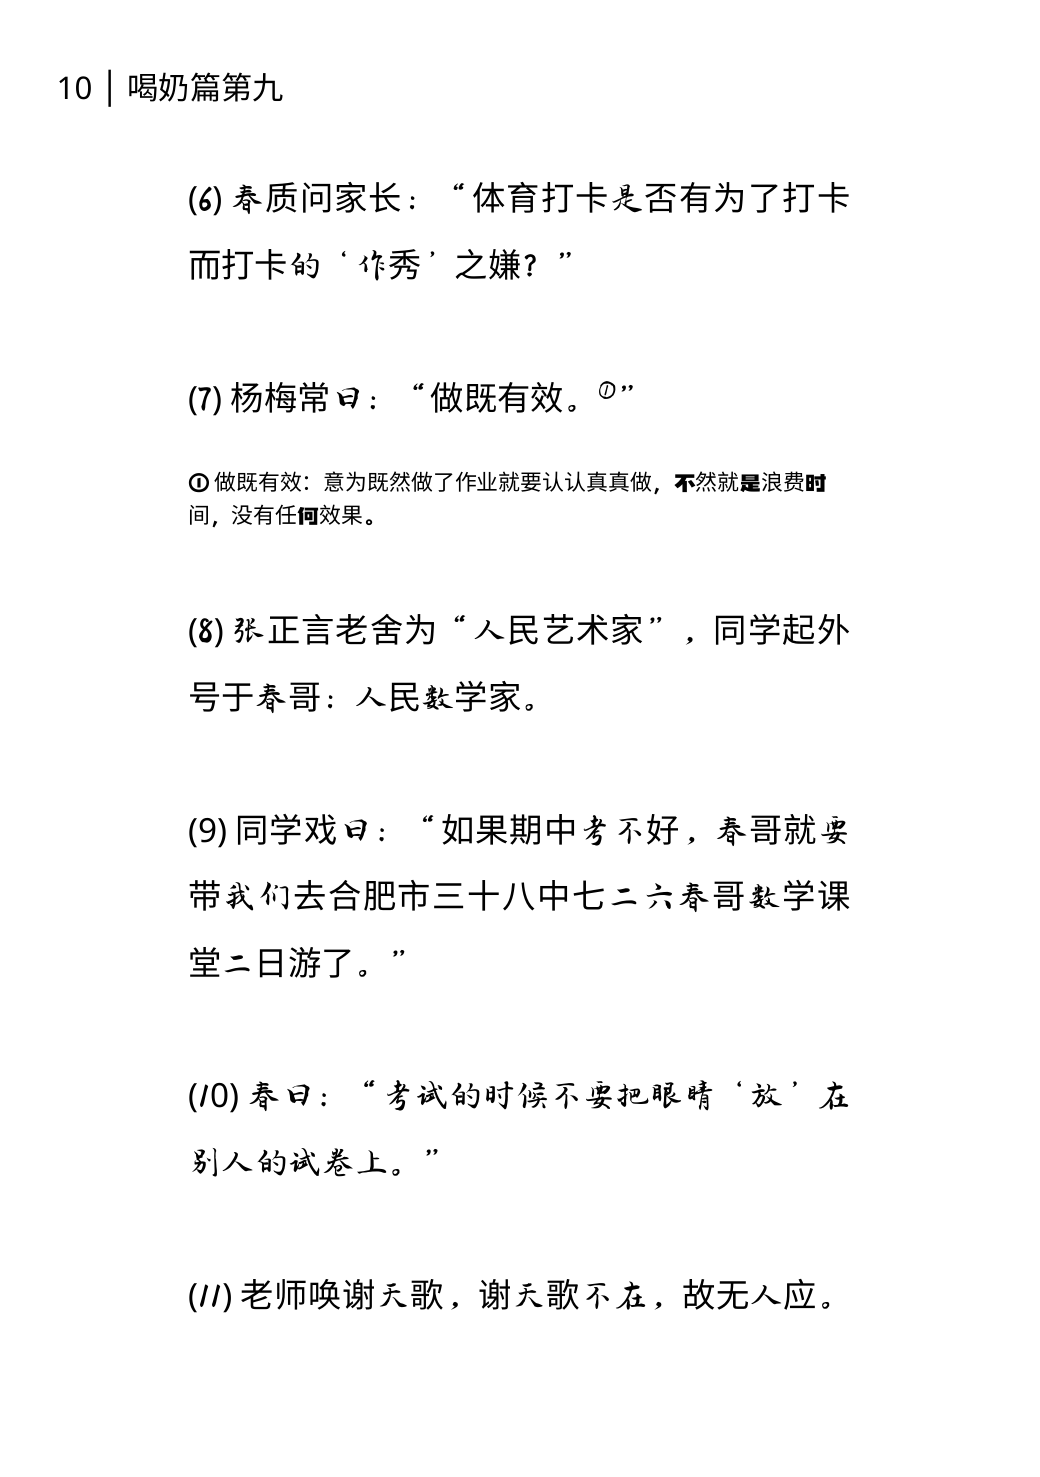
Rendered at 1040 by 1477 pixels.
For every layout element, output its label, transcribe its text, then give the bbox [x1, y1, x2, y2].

text ①做既有效：意为既然做了作业就要认认真真做，不然就是浪费时间，没有任何效果。 [188, 466, 852, 532]
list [188, 1263, 852, 1329]
list 张正言老舍为“人民艺术家”，同学起外号于春哥：人民数学家。 [188, 598, 852, 731]
list 杨梅常曰：“做既有效。①” [188, 366, 852, 432]
list 同学戏曰：“如果期中考不好，春哥就要带我们去合肥市三十八中七二六春哥数学课堂二日游了。” [188, 798, 852, 997]
list 春质问家长：“体育打卡是否有为了打卡而打卡的‘作秀’之嫌？” [188, 166, 852, 299]
list 春曰：“考试的时候不要把眼睛‘放’在别人的试卷上。” [188, 1064, 852, 1197]
